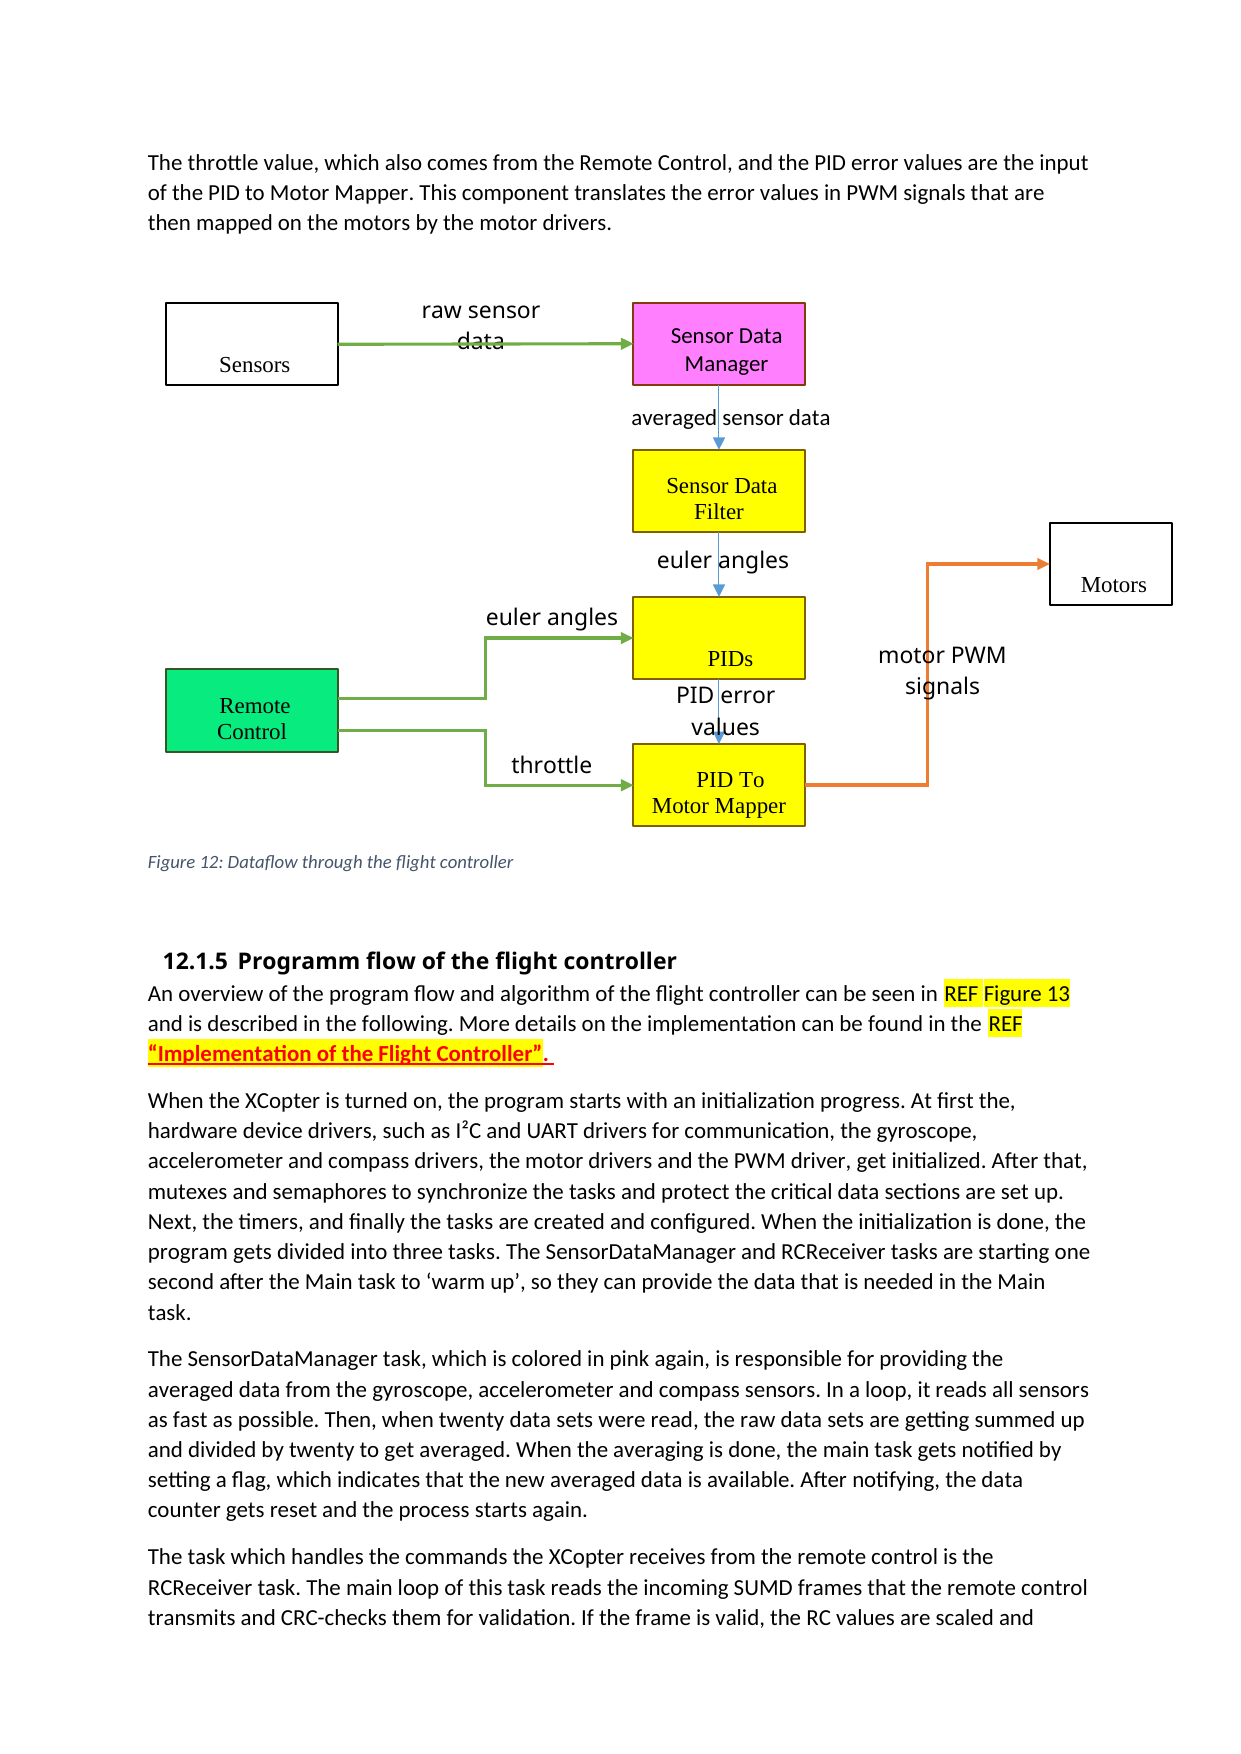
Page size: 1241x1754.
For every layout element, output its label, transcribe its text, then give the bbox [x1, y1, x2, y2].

text The throttle value, which also comes from the Remote Control, and the PID error values are the input of the PID to Motor Mapper. This component translates the error values in PWM signals that are then mapped on the motors by the motor drivers. [148, 148, 1093, 236]
text An overview of the program flow and algorithm of the flight controller can be seen in REF Figure 12 and is described in the following. More details on the implementation can be found in the REF “Implementation of the Flight Controller”. [148, 979, 1093, 1067]
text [148, 1542, 1093, 1631]
text Figure 12: Dataflow through the flight controller [148, 850, 1093, 873]
subtitle Programm flow of the flight controller [162, 945, 1093, 976]
text The SensorDataManager task, which is colored in pink again, is responsible for providing the averaged data from the gyroscope, accelerometer and compass sensors. In a loop, it reads all sensors as fast as possible. Then, when twenty data sets were read, the raw data sets are getting summed up and divided by twenty to get averaged. When the averaging is done, the main task gets notified by setting a flag, which indicates that the new averaged data is available. After notifying, the data counter gets reset and the process starts again. [148, 1344, 1093, 1523]
text When the XCopter is turned on, the program starts with an initialization progress. At first the, hardware device drivers, such as I²C and UART drivers for communication, the gyroscope, accelerometer and compass drivers, the motor drivers and the PWM driver, get initialized. After that, mutexes and semaphores to synchronize the tasks and protect the critical data sections are set up. Next, the timers, and finally the tasks are created and configured. When the initialization is done, the program gets divided into three tasks. The SensorDataManager and RCReceiver tasks are starting one second after the Main task to ‘warm up’, so they can provide the data that is needed in the Main task. [148, 1086, 1093, 1326]
